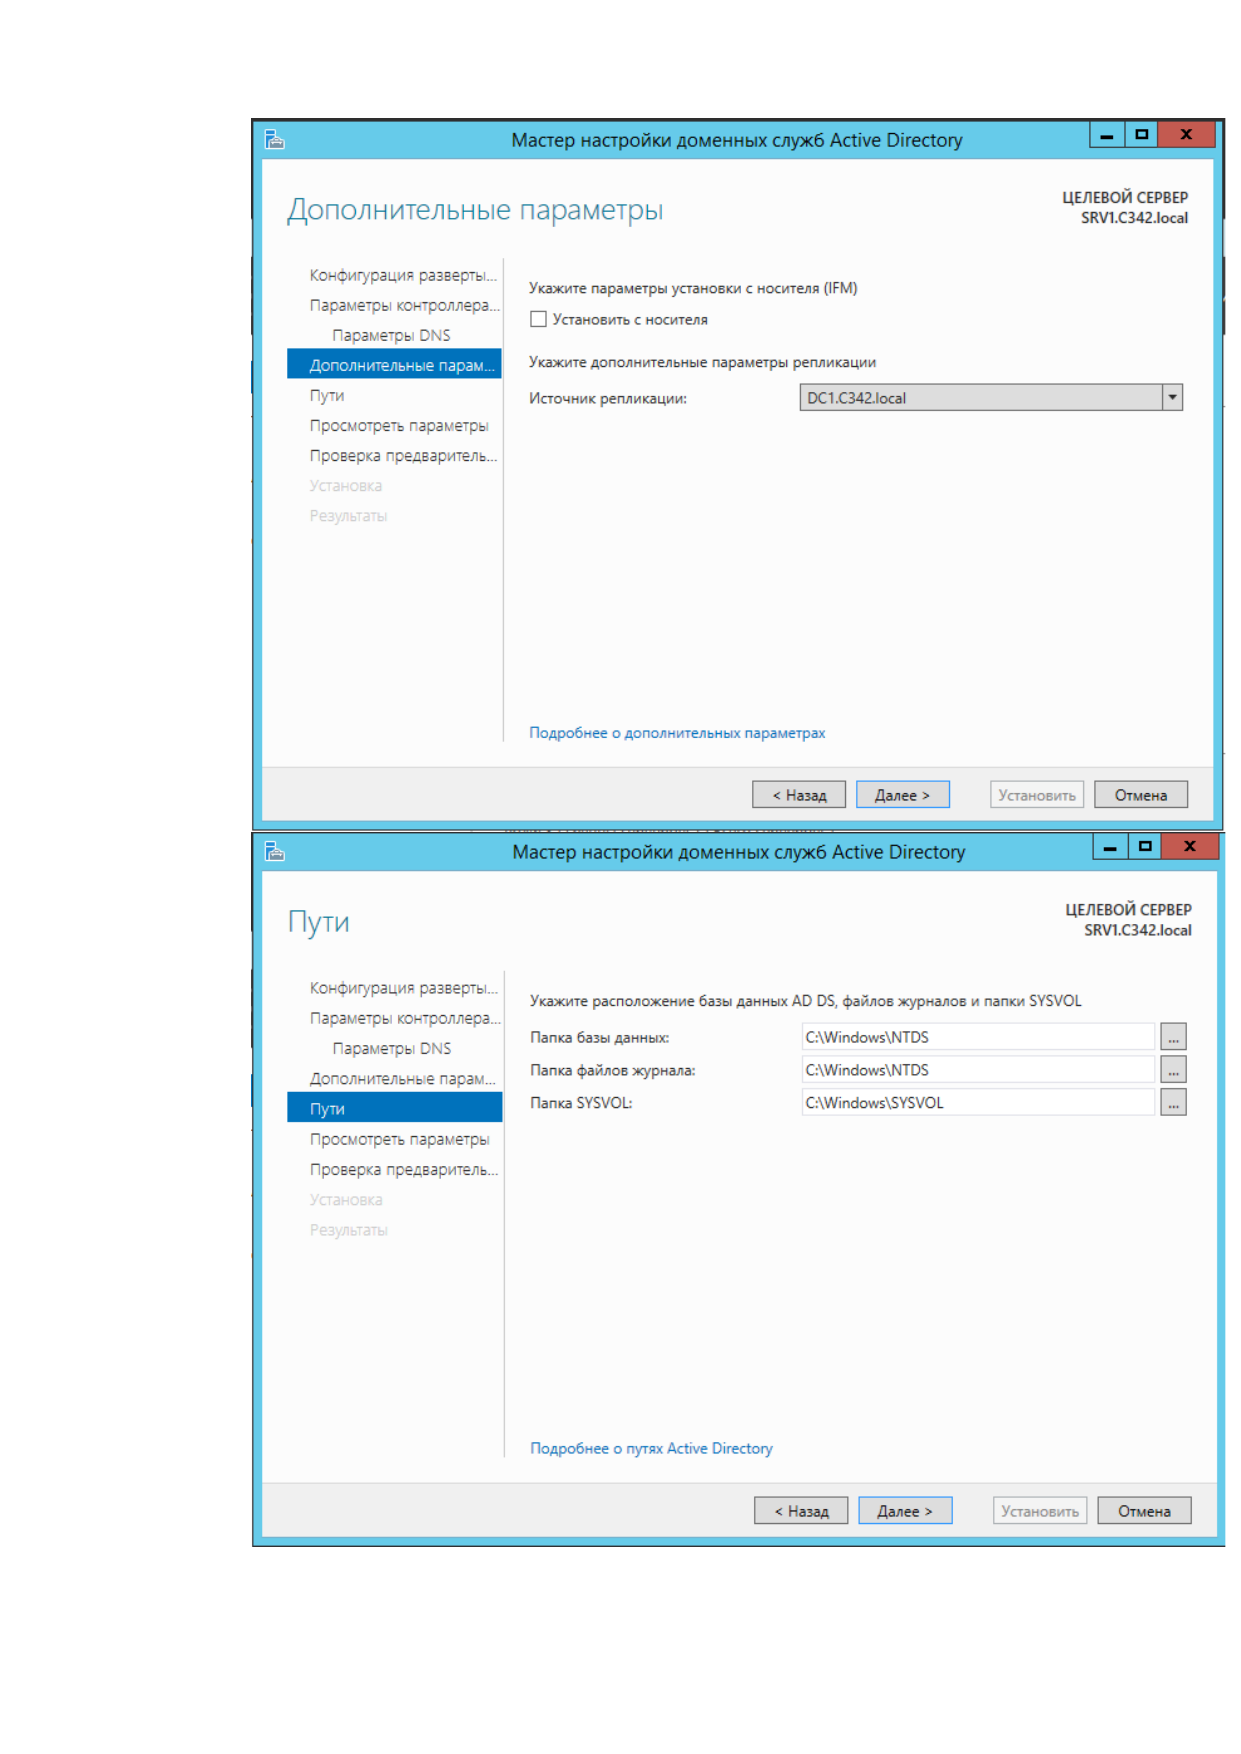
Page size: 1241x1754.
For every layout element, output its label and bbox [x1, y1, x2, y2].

picture [251, 118, 1226, 1547]
